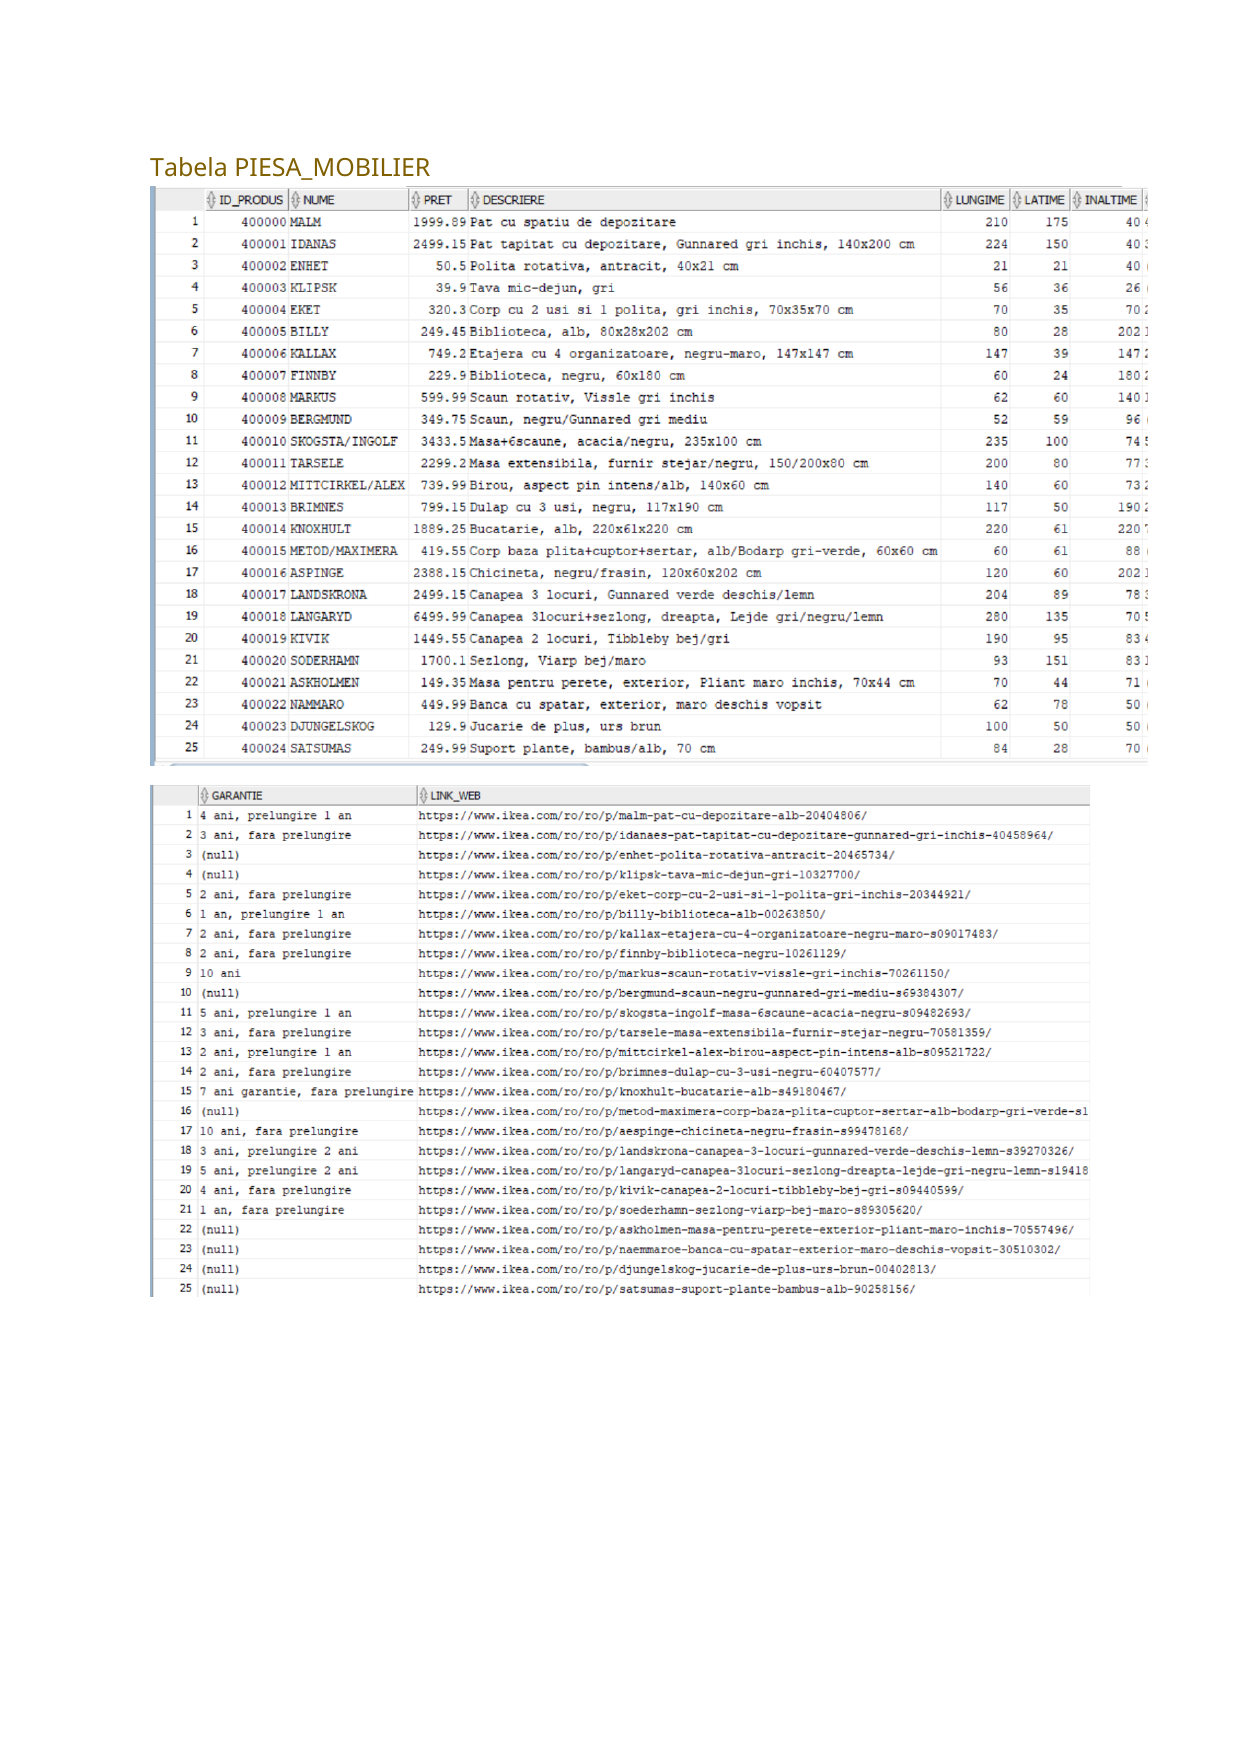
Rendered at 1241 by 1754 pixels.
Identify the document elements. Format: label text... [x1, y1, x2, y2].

picture [150, 186, 1148, 766]
picture [150, 785, 1091, 1297]
subtitle Tabela PIESA_MOBILIER [150, 150, 1090, 184]
